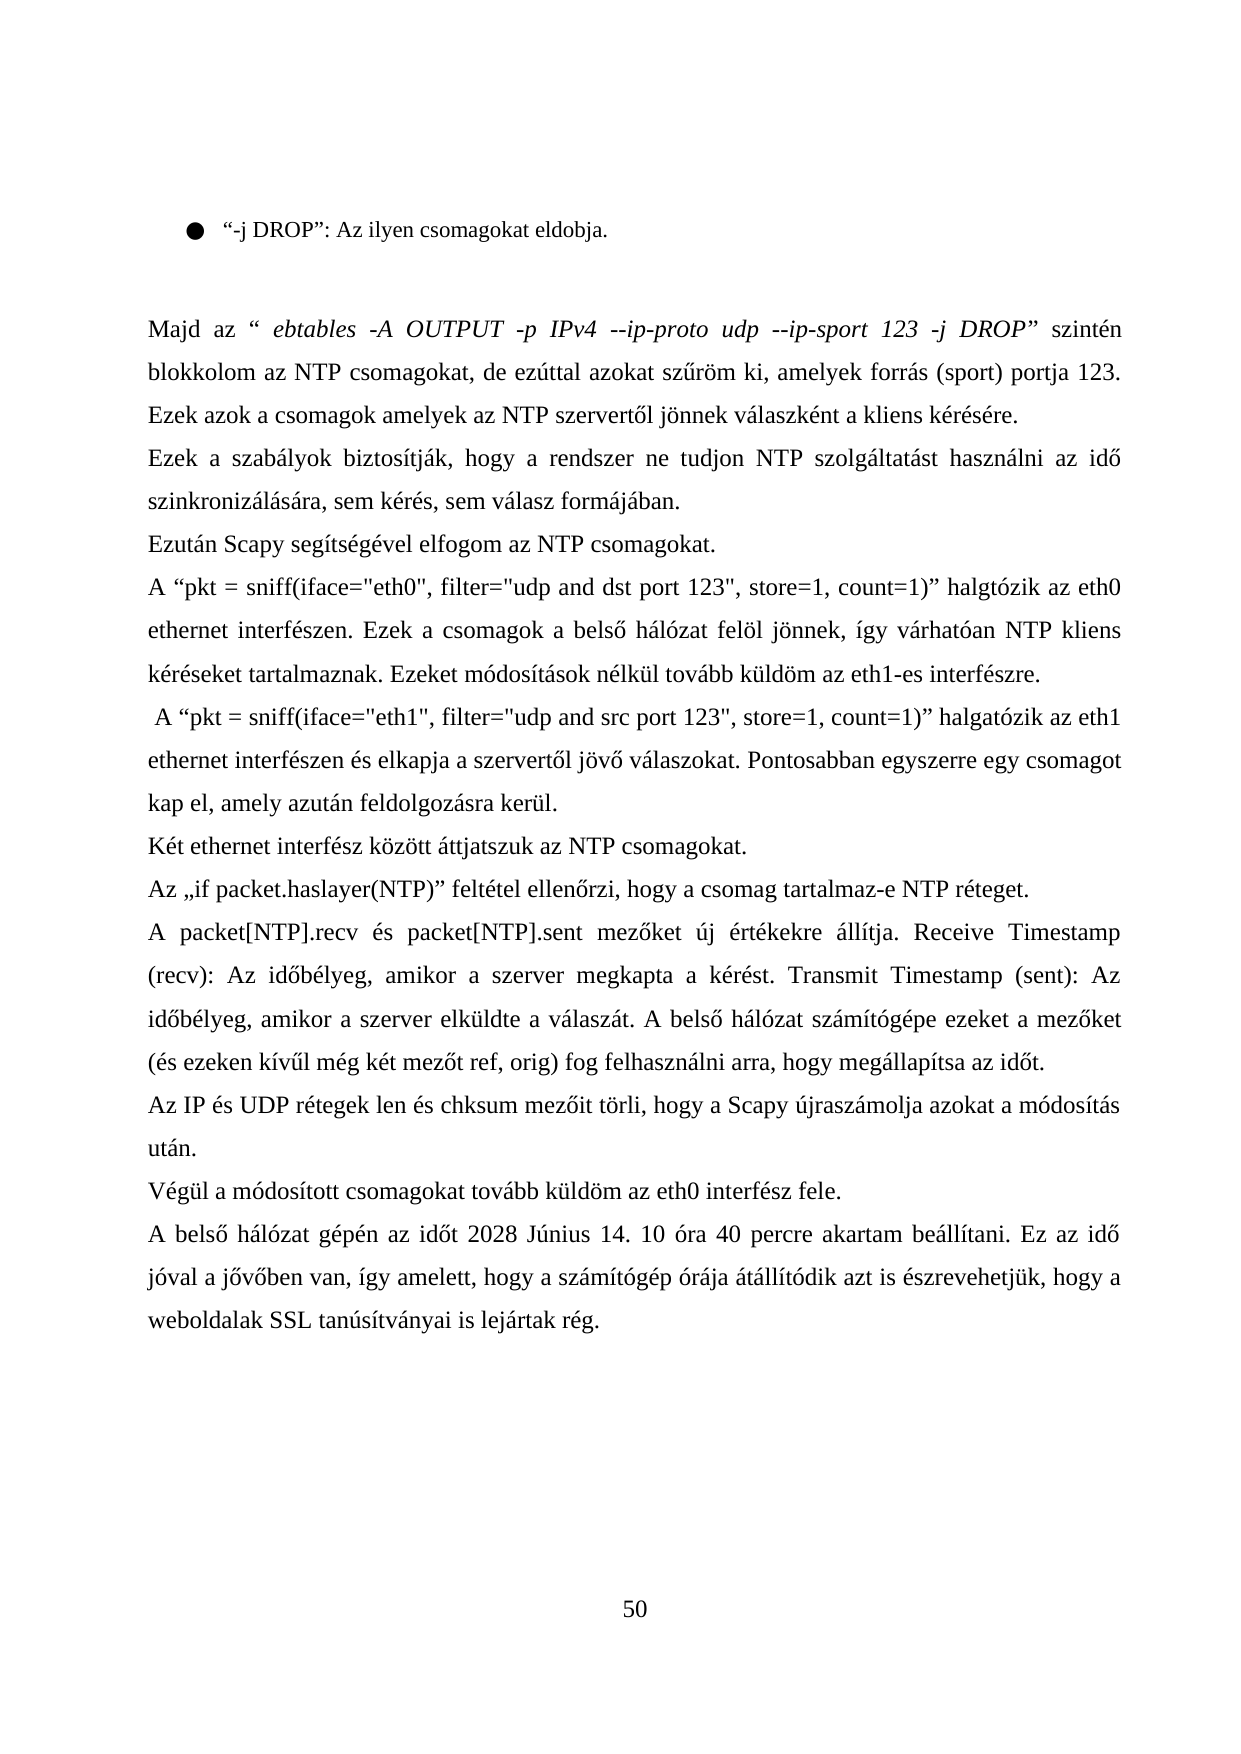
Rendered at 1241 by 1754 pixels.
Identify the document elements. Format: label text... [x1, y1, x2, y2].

text A “pkt = sniff(iface="eth1", filter="udp and src port 123", store=1, count=1)” halgatózik az eth1 ethernet interfészen és elkapja a szervertől jövő válaszokat. Pontosabban egyszerre egy csomagot kap el, amely azután feldolgozásra kerül. [148, 702, 1122, 817]
text A packet[NTP].recv és packet[NTP].sent mezőket új értékekre állítja. Receive Timestamp (recv): Az időbélyeg, amikor a szerver megkapta a kérést. Transmit Timestamp (sent): Az időbélyeg, amikor a szerver elküldte a válaszát. A belső hálózat számítógépe ezeket a mezőket (és ezeken kívűl még két mezőt ref, orig) fog felhasználni arra, hogy megállapítsa az időt. [148, 917, 1122, 1076]
list “-j DROP”: Az ilyen csomagokat eldobja. [185, 203, 1122, 250]
text Ezután Scapy segítségével elfogom az NTP csomagokat. [148, 529, 1122, 558]
text Az „if packet.haslayer(NTP)” feltétel ellenőrzi, hogy a csomag tartalmaz-e NTP réteget. [148, 874, 1122, 903]
text Ezek a szabályok biztosítják, hogy a rendszer ne tudjon NTP szolgáltatást használni az idő szinkronizálására, sem kérés, sem válasz formájában. [148, 443, 1122, 515]
text A belső hálózat gépén az időt 2028 Június 14. 10 óra 40 percre akartam beállítani. Ez az idő jóval a jővőben van, így amelett, hogy a számítógép órája átállítódik azt is észrevehetjük, hogy a weboldalak SSL tanúsítványai is lejártak rég. [148, 1219, 1122, 1334]
text Két ethernet interfész között áttjatszuk az NTP csomagokat. [148, 831, 1122, 860]
text Majd az “ ebtables -A OUTPUT -p IPv4 --ip-proto udp --ip-sport 123 -j DROP” szintén blokkolom az NTP csomagokat, de ezúttal azokat szűröm ki, amelyek forrás (sport) portja 123. Ezek azok a csomagok amelyek az NTP szervertől jönnek válaszként a kliens kérésére. [148, 314, 1122, 429]
text A “pkt = sniff(iface="eth0", filter="udp and dst port 123", store=1, count=1)” halgtózik az eth0 ethernet interfészen. Ezek a csomagok a belső hálózat felöl jönnek, így várhatóan NTP kliens kéréseket tartalmaznak. Ezeket módosítások nélkül tovább küldöm az eth1-es interfészre. [148, 572, 1122, 687]
text Végül a módosított csomagokat tovább küldöm az eth0 interfész fele. [148, 1176, 1122, 1205]
text Az IP és UDP rétegek len és chksum mezőit törli, hogy a Scapy újraszámolja azokat a módosítás után. [148, 1090, 1122, 1162]
